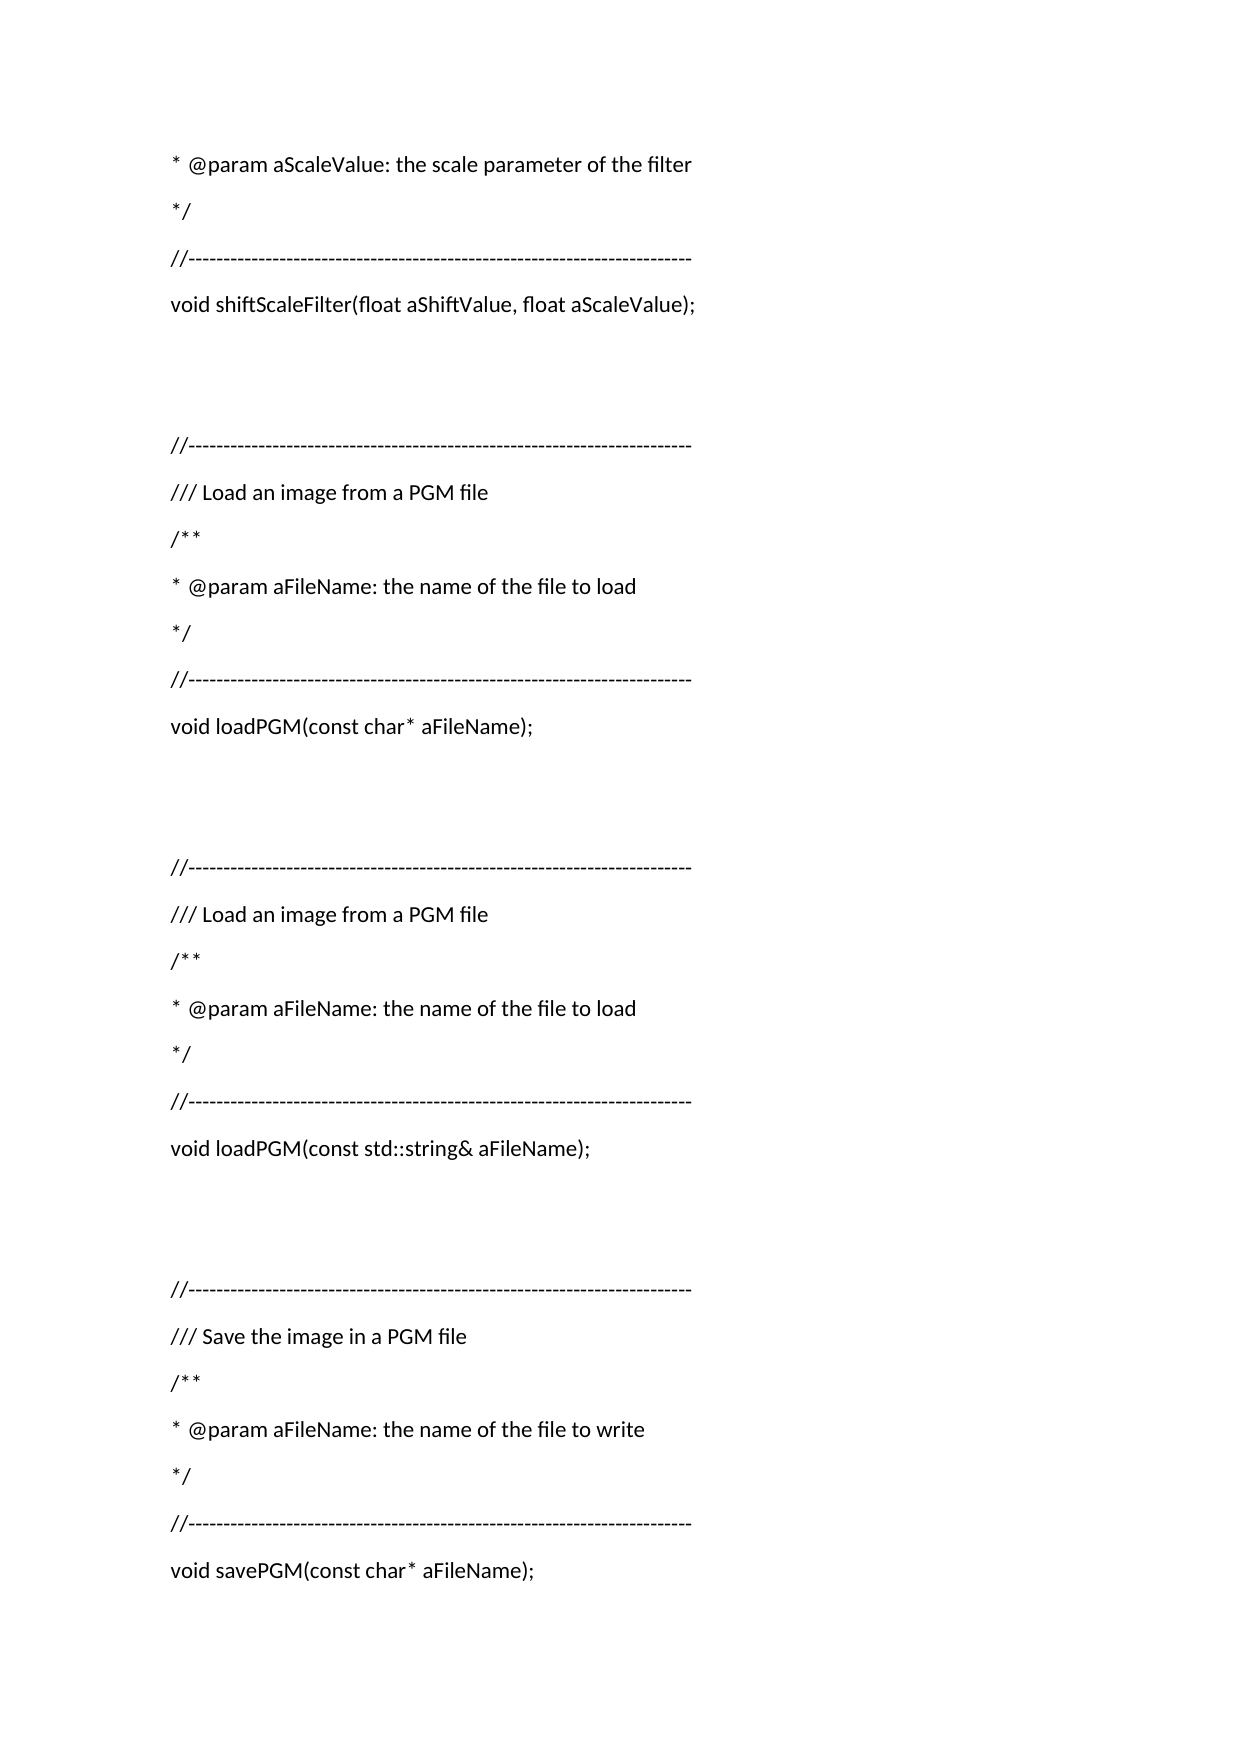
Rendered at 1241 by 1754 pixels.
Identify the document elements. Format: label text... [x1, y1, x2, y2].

text //------------------------------------------------------------------------ [150, 666, 1090, 694]
text /** [150, 525, 1090, 553]
text //------------------------------------------------------------------------ [150, 431, 1090, 459]
text void loadPGM(const char* aFileName); [150, 712, 1090, 741]
text */ [150, 1041, 1090, 1069]
text void savePGM(const char* aFileName); [150, 1556, 1090, 1584]
text //------------------------------------------------------------------------ [150, 1275, 1090, 1303]
text */ [150, 1462, 1090, 1491]
text /// Save the image in a PGM file [150, 1322, 1090, 1350]
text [150, 1416, 1090, 1444]
text //------------------------------------------------------------------------ [150, 853, 1090, 881]
text /** [150, 947, 1090, 975]
text /// Load an image from a PGM file [150, 900, 1090, 928]
text * @param aFileName: the name of the file to load [150, 572, 1090, 600]
text //------------------------------------------------------------------------ [150, 1087, 1090, 1116]
text /// Load an image from a PGM file [150, 478, 1090, 506]
text * @param aScaleValue: the scale parameter of the filter [150, 150, 1090, 178]
text * @param aFileName: the name of the file to load [150, 994, 1090, 1022]
text void loadPGM(const std::string& aFileName); [150, 1134, 1090, 1162]
text /** [150, 1369, 1090, 1397]
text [150, 1509, 1090, 1537]
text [150, 244, 1090, 272]
text void shiftScaleFilter(float aShiftValue, float aScaleValue); [150, 291, 1090, 319]
text */ [150, 197, 1090, 225]
text */ [150, 619, 1090, 647]
